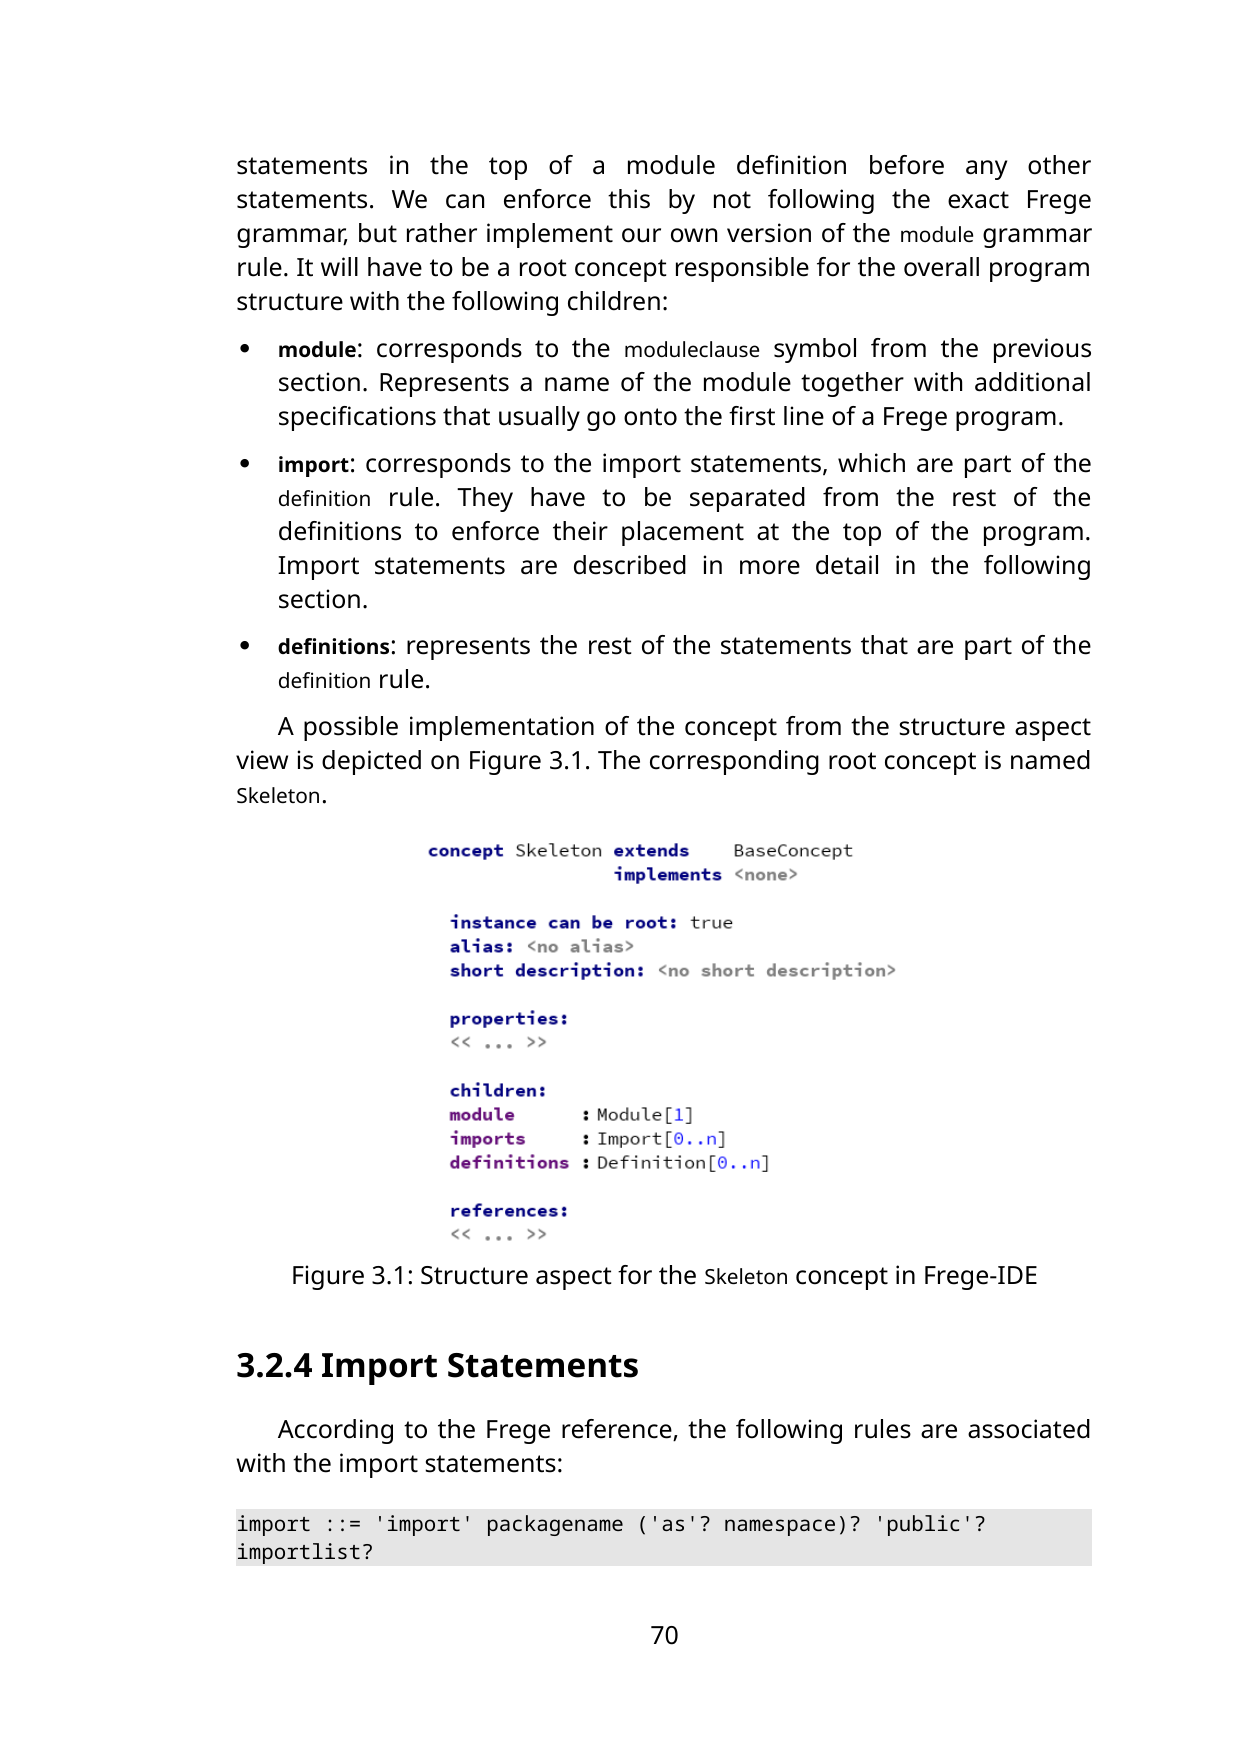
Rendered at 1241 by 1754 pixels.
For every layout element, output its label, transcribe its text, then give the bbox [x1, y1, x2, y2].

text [236, 148, 1092, 318]
text definitions: represents the rest of the statements that are part of the definition rule. [240, 628, 1092, 696]
text module: corresponds to the moduleclause symbol from the previous section. Represents a name of the module together with additional specifications that usually go onto the first line of a Frege program. [240, 331, 1092, 433]
text import ::= 'import' packagename ('as'? namespace)? 'public'? importlist? [374, 1509, 1092, 1566]
picture [420, 839, 909, 1245]
subtitle 3.2.4 Import Statements [236, 1341, 1092, 1387]
text Figure 3.1: Structure aspect for the Skeleton concept in Frege-IDE [236, 1257, 1092, 1291]
text A possible implementation of the concept from the structure aspect view is depicted on Figure 3.1. The corresponding root concept is named Skeleton. [236, 709, 1092, 811]
text According to the Frege reference, the following rules are associated with the import statements: [236, 1412, 1092, 1480]
text import: corresponds to the import statements, which are part of the definition rule. They have to be separated from the rest of the definitions to enforce their placement at the top of the program. Import statements are described in more detail in the following section. [240, 445, 1092, 616]
